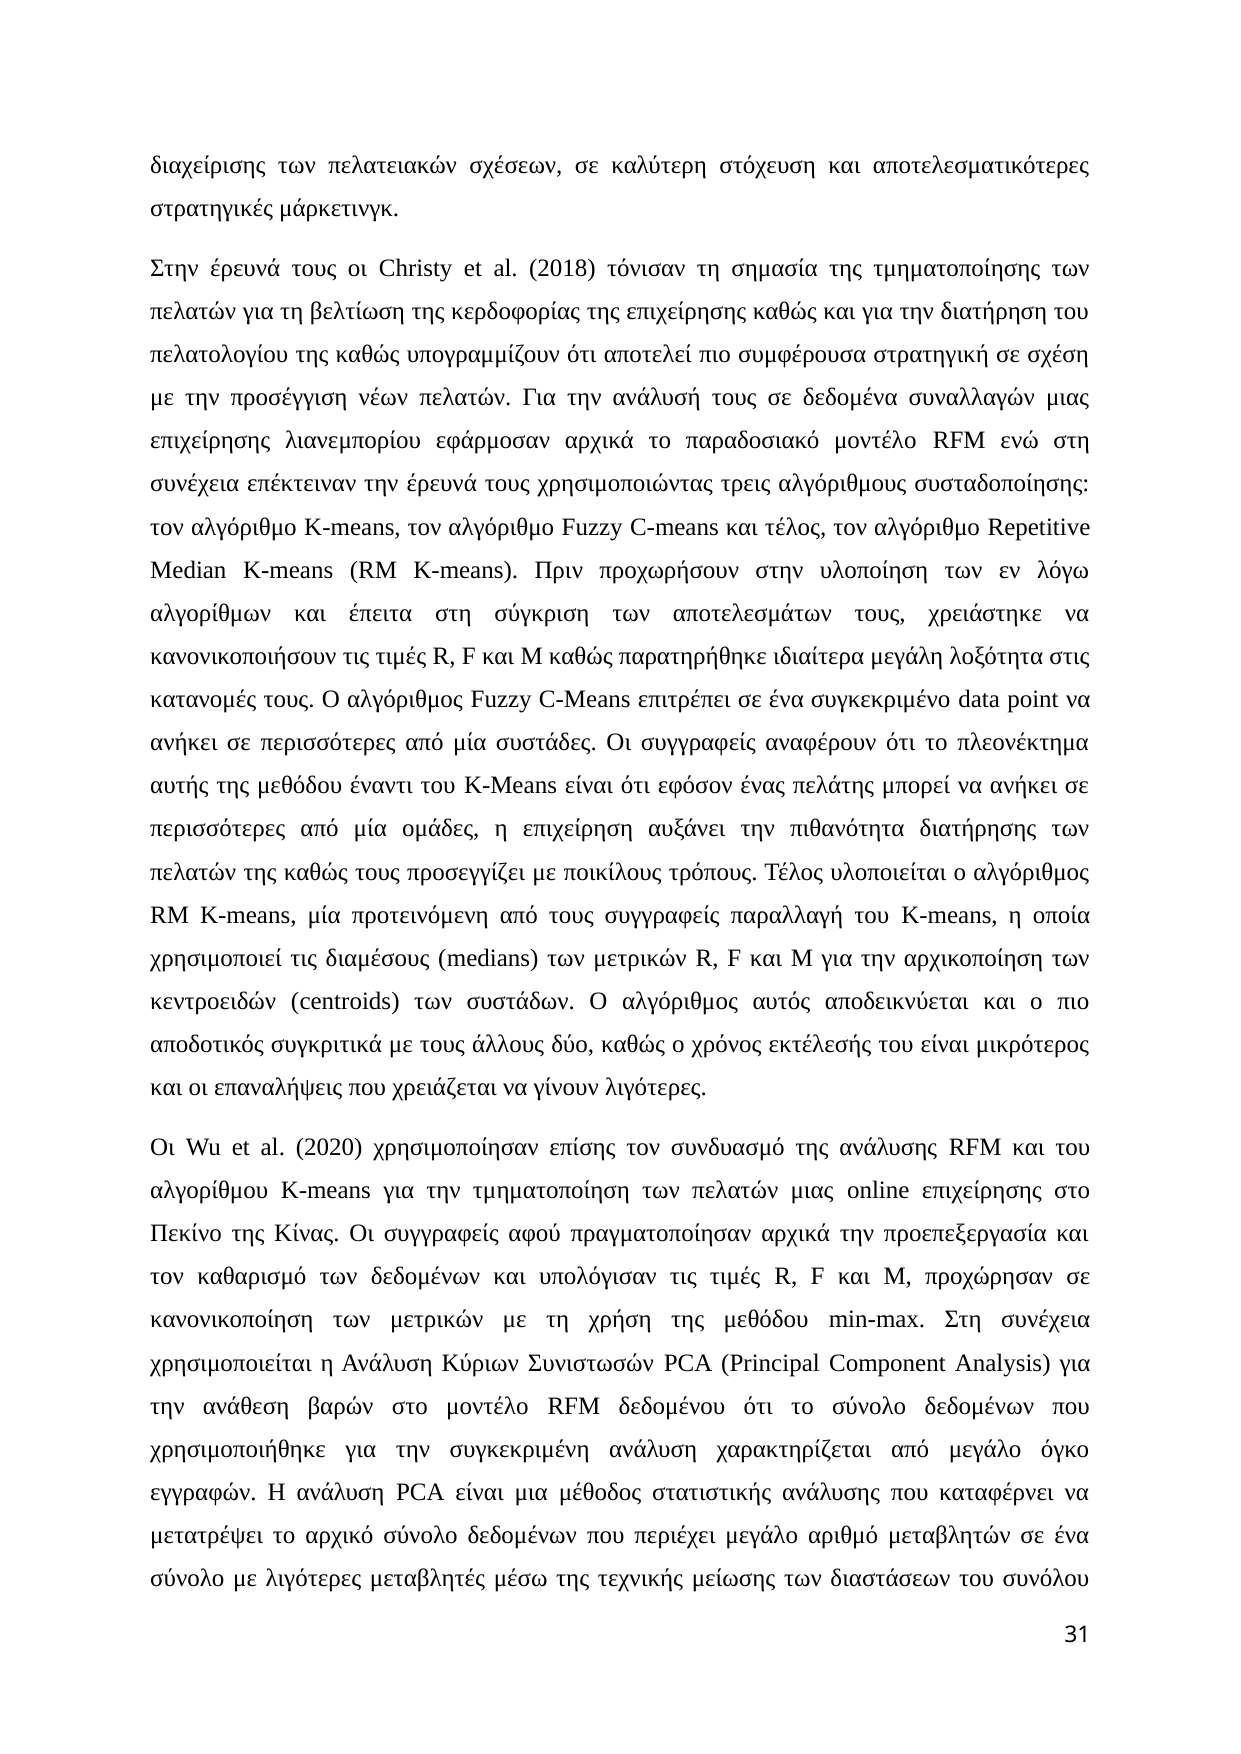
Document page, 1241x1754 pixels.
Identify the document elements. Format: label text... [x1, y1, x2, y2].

text Στην έρευνά τους οι Christy et al. (2018) τόνισαν τη σημασία της τμηματοποίησης των πελατών για τη βελτίωση της κερδοφορίας της επιχείρησης καθώς και για την διατήρηση του πελατολογίου της καθώς υπογραμμίζουν ότι αποτελεί πιο συμφέρουσα στρατηγική σε σχέση με την προσέγγιση νέων πελατών. Για την ανάλυσή τους σε δεδομένα συναλλαγών μιας επιχείρησης λιανεμπορίου εφάρμοσαν αρχικά το παραδοσιακό μοντέλο RFM ενώ στη συνέχεια επέκτειναν την έρευνά τους χρησιμοποιώντας τρεις αλγόριθμους συσταδοποίησης: τον αλγόριθμο K-means, τον αλγόριθμο Fuzzy C-means και τέλος, τον αλγόριθμο Repetitive Median K-means (RM K-means). Πριν προχωρήσουν στην υλοποίηση των εν λόγω αλγορίθμων και έπειτα στη σύγκριση των αποτελεσμάτων τους, χρειάστηκε να κανονικοποιήσουν τις τιμές R, F και M καθώς παρατηρήθηκε ιδιαίτερα μεγάλη λοξότητα στις κατανομές τους. Ο αλγόριθμος Fuzzy C-Means επιτρέπει σε ένα συγκεκριμένο data point να ανήκει σε περισσότερες από μία συστάδες. Οι συγγραφείς αναφέρουν ότι το πλεονέκτημα αυτής της μεθόδου έναντι του K-Means είναι ότι εφόσον ένας πελάτης μπορεί να ανήκει σε περισσότερες από μία ομάδες, η επιχείρηση αυξάνει την πιθανότητα διατήρησης των πελατών της καθώς τους προσεγγίζει με ποικίλους τρόπους. Τέλος υλοποιείται ο αλγόριθμος RM K-means, μία προτεινόμενη από τους συγγραφείς παραλλαγή του K-means, η οποία χρησιμοποιεί τις διαμέσους (medians) των μετρικών R, F και M για την αρχικοποίηση των κεντροειδών (centroids) των συστάδων. Ο αλγόριθμος αυτός αποδεικνύεται και ο πιο αποδοτικός συγκριτικά με τους άλλους δύο, καθώς ο χρόνος εκτέλεσής του είναι μικρότερος και οι επαναλήψεις που χρειάζεται να γίνουν λιγότερες. [150, 253, 1090, 1101]
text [150, 1132, 1090, 1592]
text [150, 150, 1090, 222]
